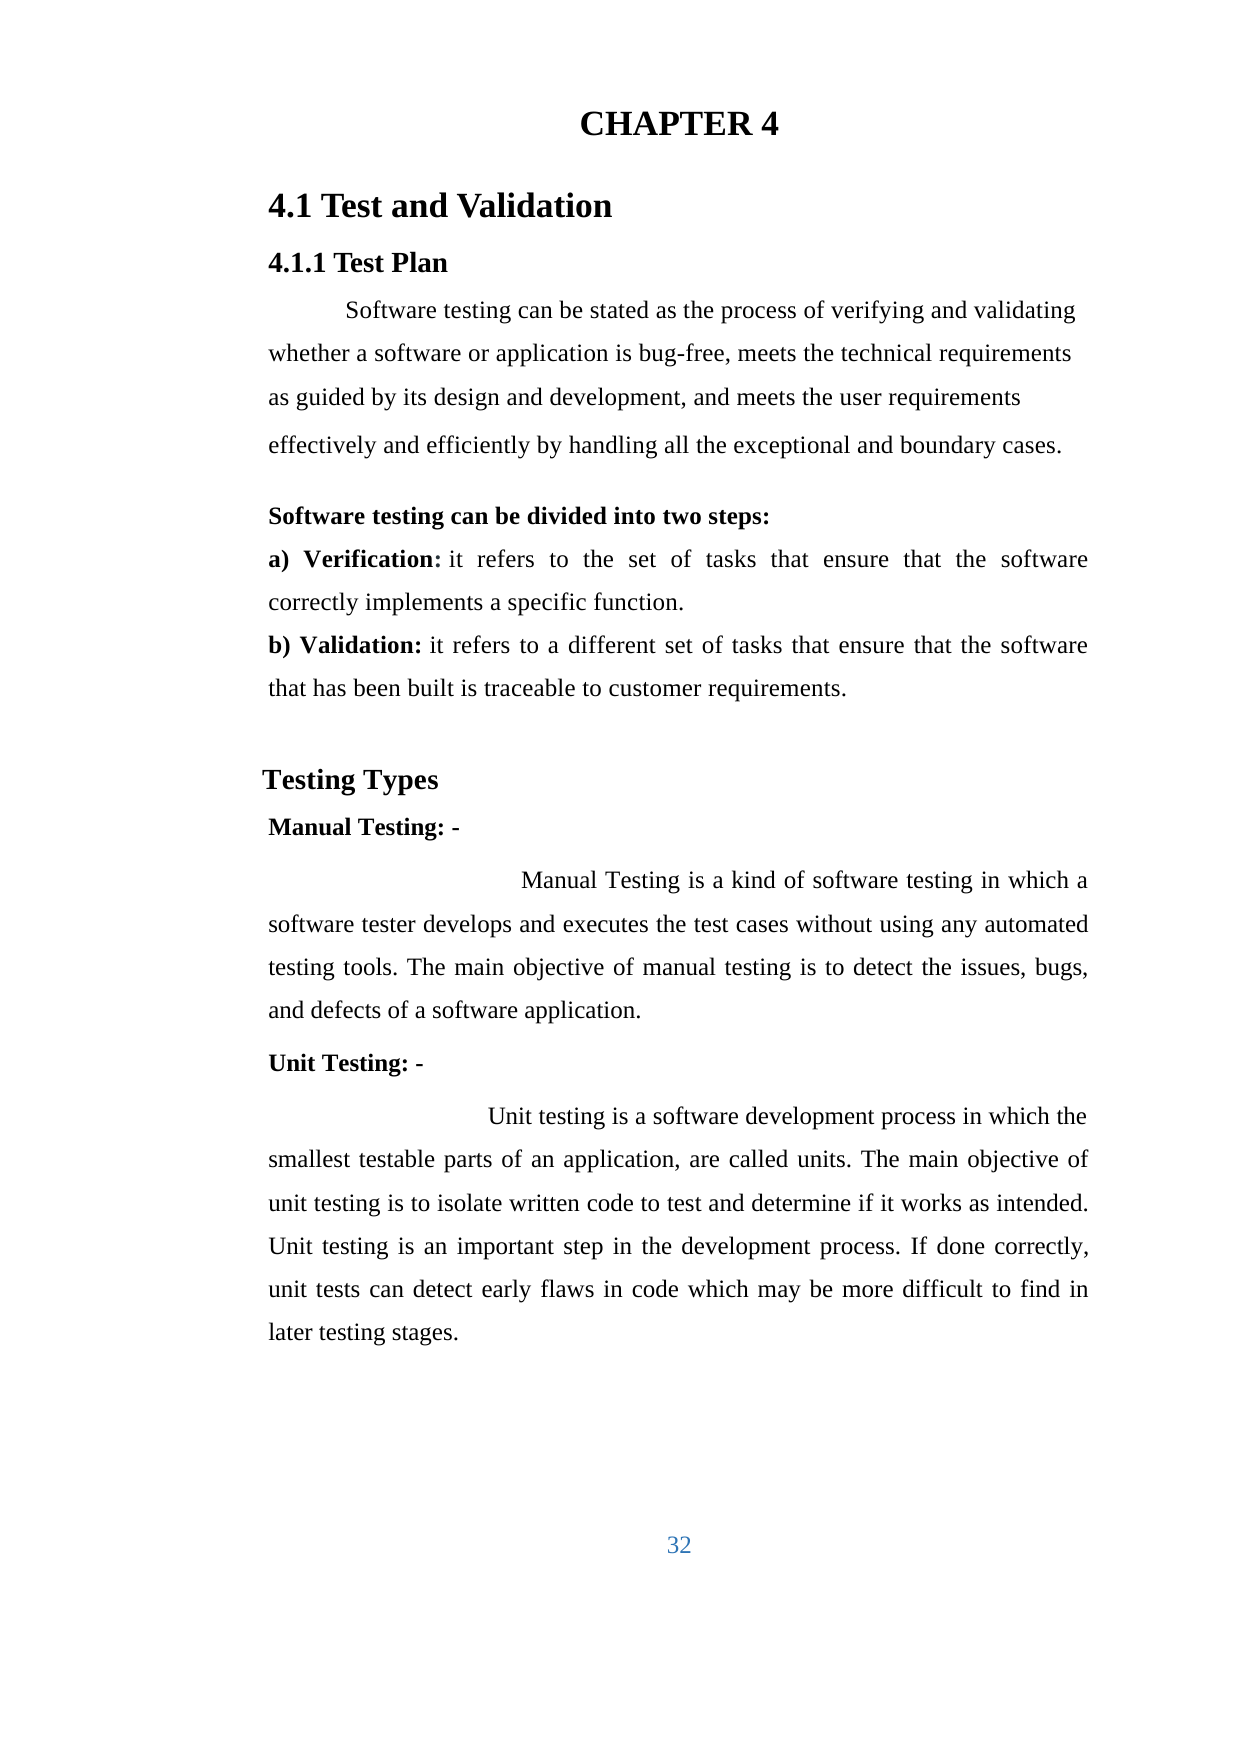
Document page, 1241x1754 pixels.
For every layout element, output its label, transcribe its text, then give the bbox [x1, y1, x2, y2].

list Software testing can be stated as the process of verifying and validating whether a software or application is bug-free, meets the technical requirements as guided by its design and development, and meets the user requirements effectively and efficiently by handling all the exceptional and boundary cases. [268, 295, 1090, 462]
list 4.1.1 Test Plan [268, 245, 1090, 279]
text Unit Testing: - [268, 1048, 1090, 1077]
text b) Validation: it refers to a different set of tasks that ensure that the software that has been built is traceable to customer requirements. [268, 630, 1090, 702]
text 32 [268, 1530, 1090, 1559]
text a) Verification: it refers to the set of tasks that ensure that the software correctly implements a specific function. [268, 544, 1090, 616]
text Testing Types [150, 762, 1090, 796]
text Software testing can be divided into two steps: [268, 501, 1090, 530]
text Manual Testing: - [268, 812, 1090, 841]
list 4.1 Test and Validation [268, 184, 1090, 225]
text Manual Testing is a kind of software testing in which a software tester develops and executes the test cases without using any automated testing tools. The main objective of manual testing is to detect the issues, bugs, and defects of a software application. [268, 866, 1090, 1024]
text CHAPTER 4 [268, 102, 1090, 143]
text Unit testing is a software development process in which the smallest testable parts of an application, are called units. The main objective of unit testing is to isolate written code to test and determine if it works as intended. Unit testing is an important step in the development process. If done correctly, unit tests can detect early flaws in code which may be more difficult to find in later testing stages. [268, 1101, 1090, 1346]
